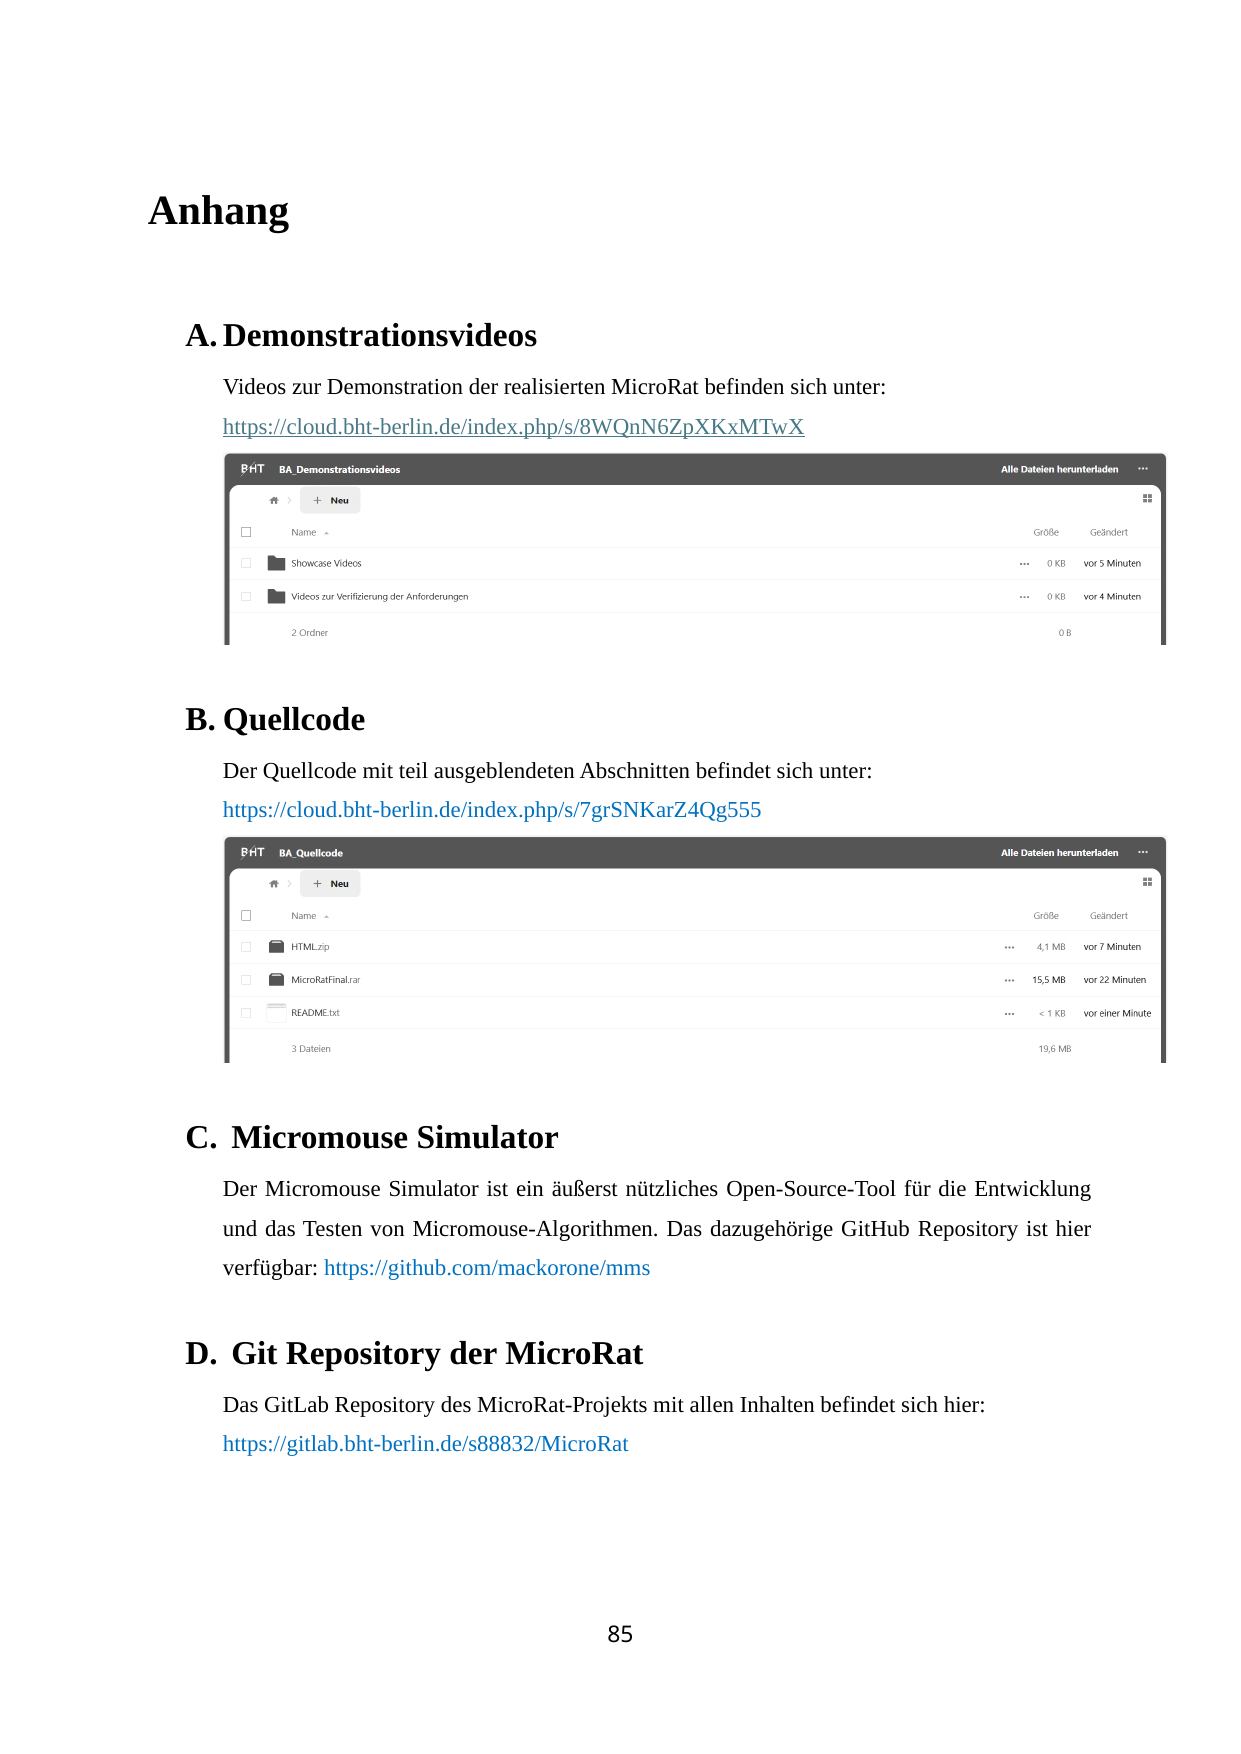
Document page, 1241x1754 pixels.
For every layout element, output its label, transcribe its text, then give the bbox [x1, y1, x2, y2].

list Micromouse Simulator [185, 1118, 1093, 1156]
list Das GitLab Repository des MicroRat-Projekts mit allen Inhalten befindet sich hier: [223, 1391, 1093, 1417]
list Videos zur Demonstration der realisierten MicroRat befinden sich unter: [223, 373, 1093, 399]
subtitle Anhang [148, 185, 1093, 233]
list Der Micromouse Simulator ist ein äußerst nützliches Open-Source-Tool für die Entwicklung und das Testen von Micromouse-Algorithmen. Das dazugehörige GitHub Repository ist hier verfügbar: https://github.com/mackorone/mms [223, 1175, 1093, 1281]
picture [222, 452, 1168, 645]
picture [222, 835, 1168, 1063]
list https://gitlab.bht-berlin.de/s88832/MicroRat [223, 1430, 1093, 1456]
list Demonstrationsvideos [185, 316, 1093, 354]
list https://cloud.bht-berlin.de/index.php/s/7grSNKarZ4Qg555 [223, 796, 1093, 823]
list https://cloud.bht-berlin.de/index.php/s/8WQnN6ZpXKxMTwX [223, 413, 1093, 439]
list Git Repository der MicroRat [185, 1333, 1093, 1371]
list Der Quellcode mit teil ausgeblendeten Abschnitten befindet sich unter: [223, 757, 1093, 783]
list Quellcode [185, 699, 1093, 738]
